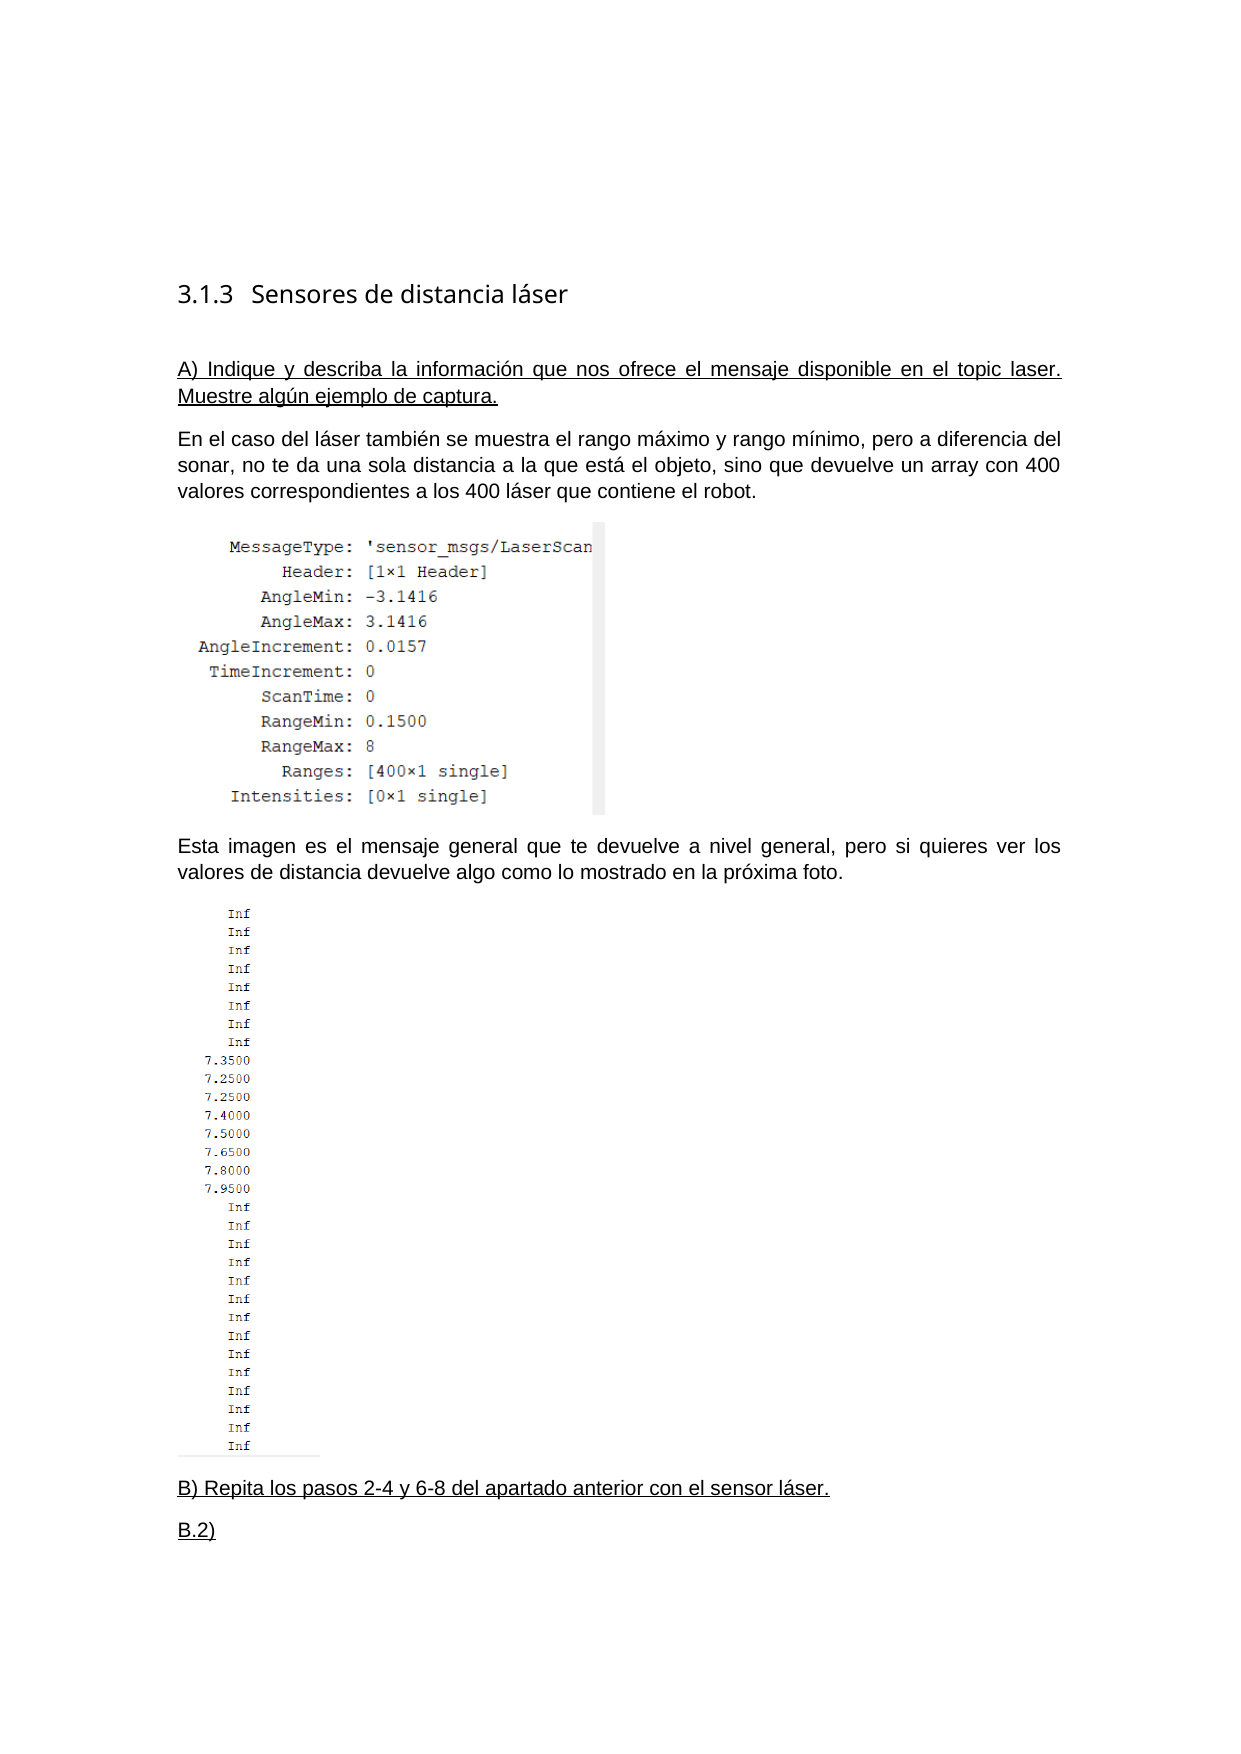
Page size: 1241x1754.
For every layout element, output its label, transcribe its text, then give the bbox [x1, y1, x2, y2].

subtitle Sensores de distancia láser [177, 277, 1063, 311]
text En el caso del láser también se muestra el rango máximo y rango mínimo, pero a diferencia del sonar, no te da una sola distancia a la que está el objeto, sino que devuelve un array con 400 valores correspondientes a los 400 láser que contiene el robot. [177, 426, 1063, 503]
picture [177, 522, 605, 815]
text B) Repita los pasos 2-4 y 6-8 del apartado anterior con el sensor láser. [177, 1475, 1063, 1499]
text B.2) [177, 1518, 1063, 1542]
text A) Indique y describa la información que nos ofrece el mensaje disponible en el topic laser. Muestre algún ejemplo de captura. [177, 357, 1063, 407]
picture [177, 902, 321, 1457]
text Esta imagen es el mensaje general que te devuelve a nivel general, pero si quieres ver los valores de distancia devuelve algo como lo mostrado en la próxima foto. [177, 833, 1063, 884]
